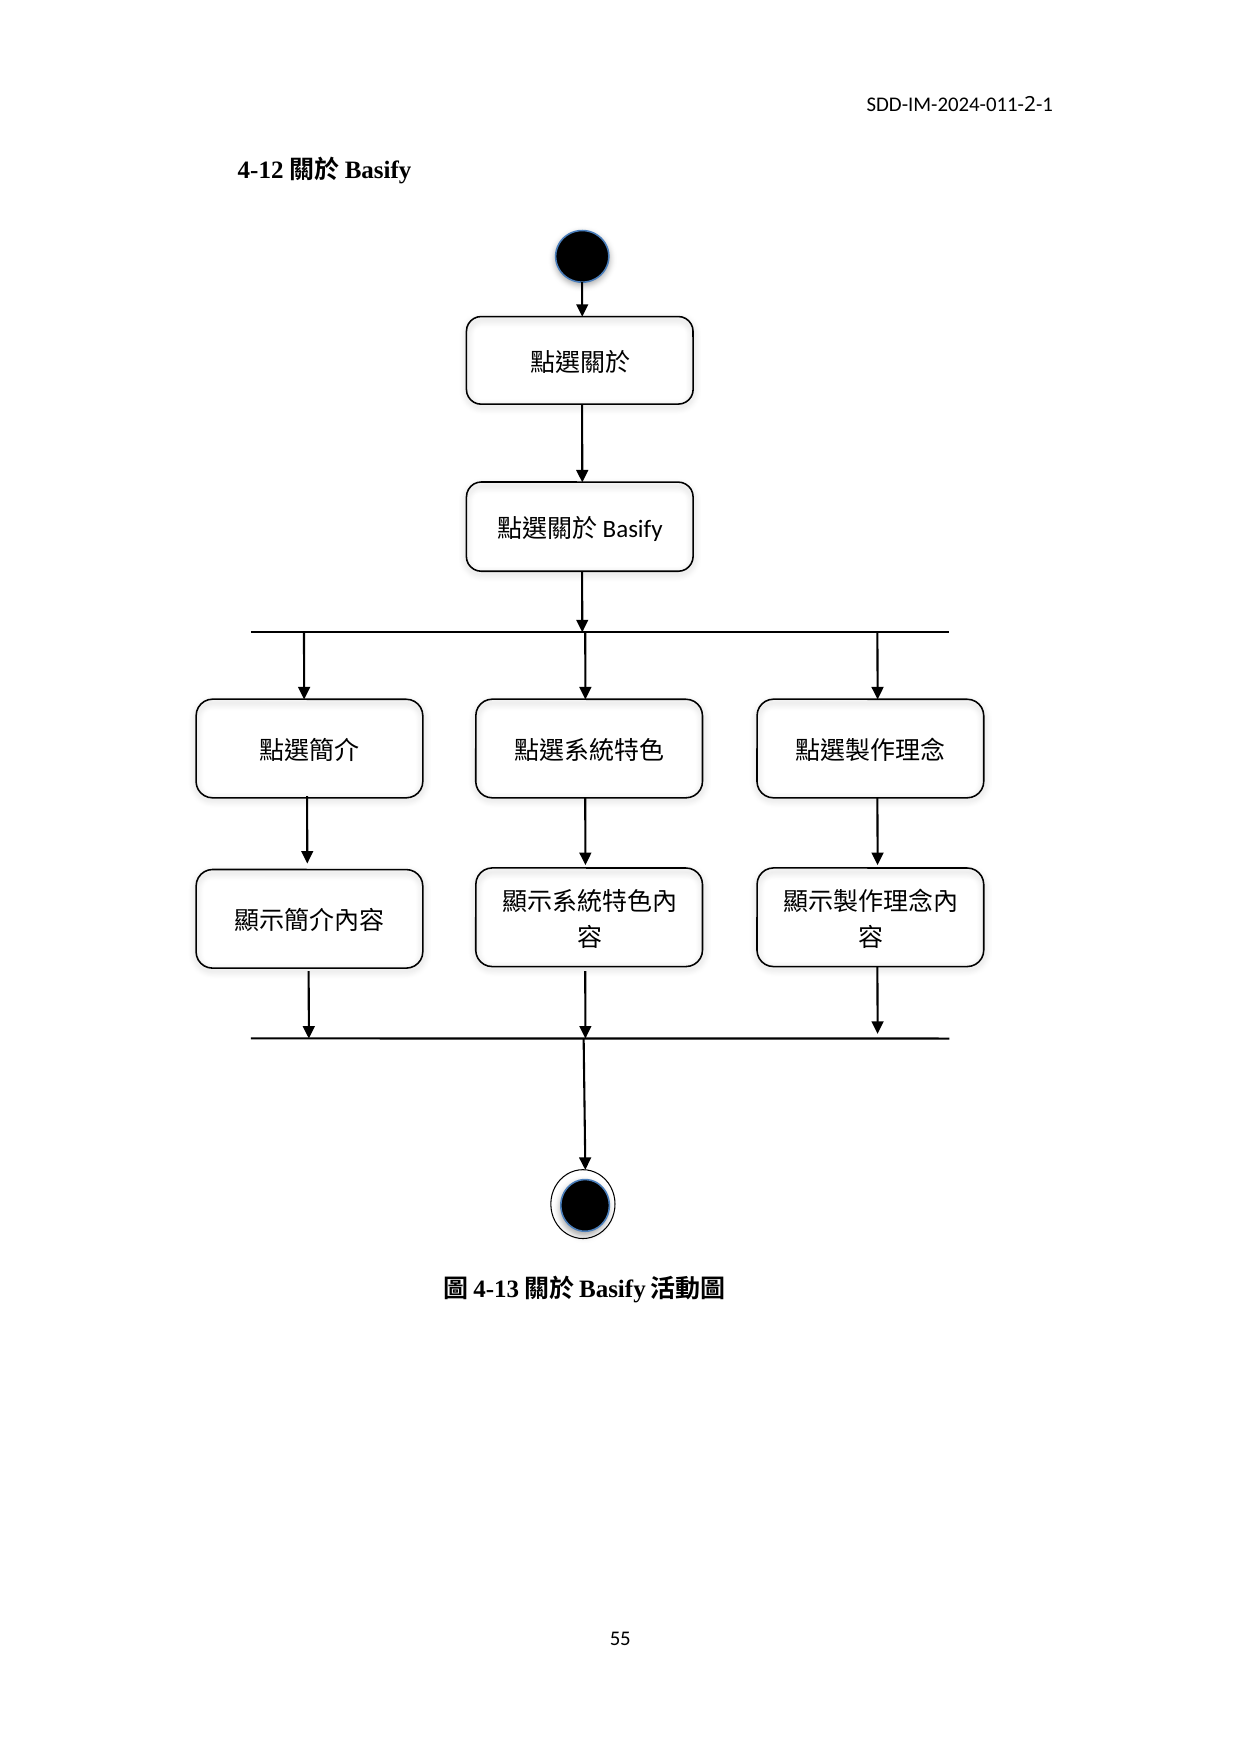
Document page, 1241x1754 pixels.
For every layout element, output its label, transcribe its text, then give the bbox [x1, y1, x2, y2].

text 4-12 關於Basify [187, 150, 1053, 186]
